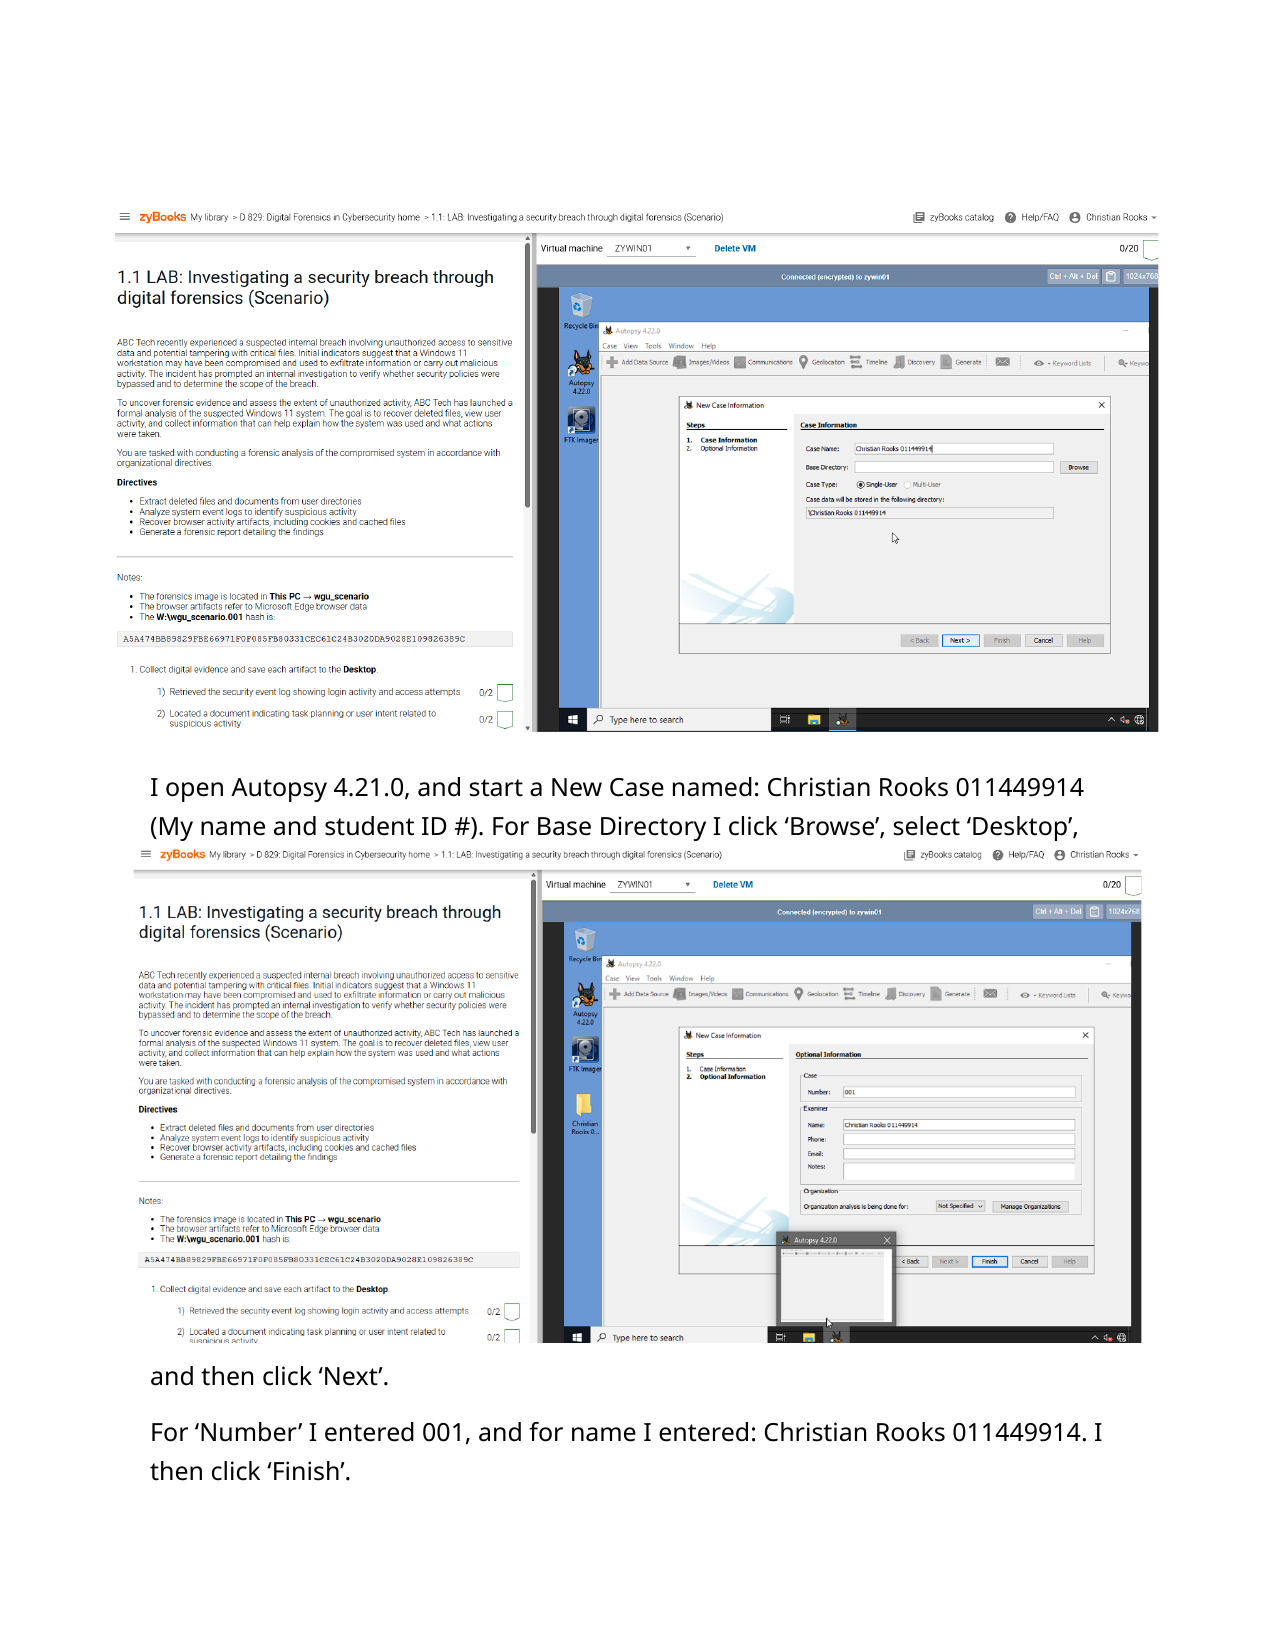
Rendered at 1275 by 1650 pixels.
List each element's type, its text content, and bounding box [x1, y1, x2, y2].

text For ‘Number’ I entered 001, and for name I entered: Christian Rooks 011449914. I then click ‘Finish’. [150, 1414, 1125, 1488]
text I open Autopsy 4.21.0, and start a New Case named: Christian Rooks 011449914 (My name and student ID #). For Base Directory I click ‘Browse’, select ‘Desktop’, and then click ‘Next’. [150, 731, 1125, 845]
picture [132, 845, 1142, 1342]
picture [114, 205, 1157, 731]
text I open Autopsy 4.21.0, and start a New Case named: Christian Rooks 011449914 (My name and student ID #). For Base Directory I click ‘Browse’, select ‘Desktop’, and then click ‘Next’. [150, 1342, 1125, 1393]
